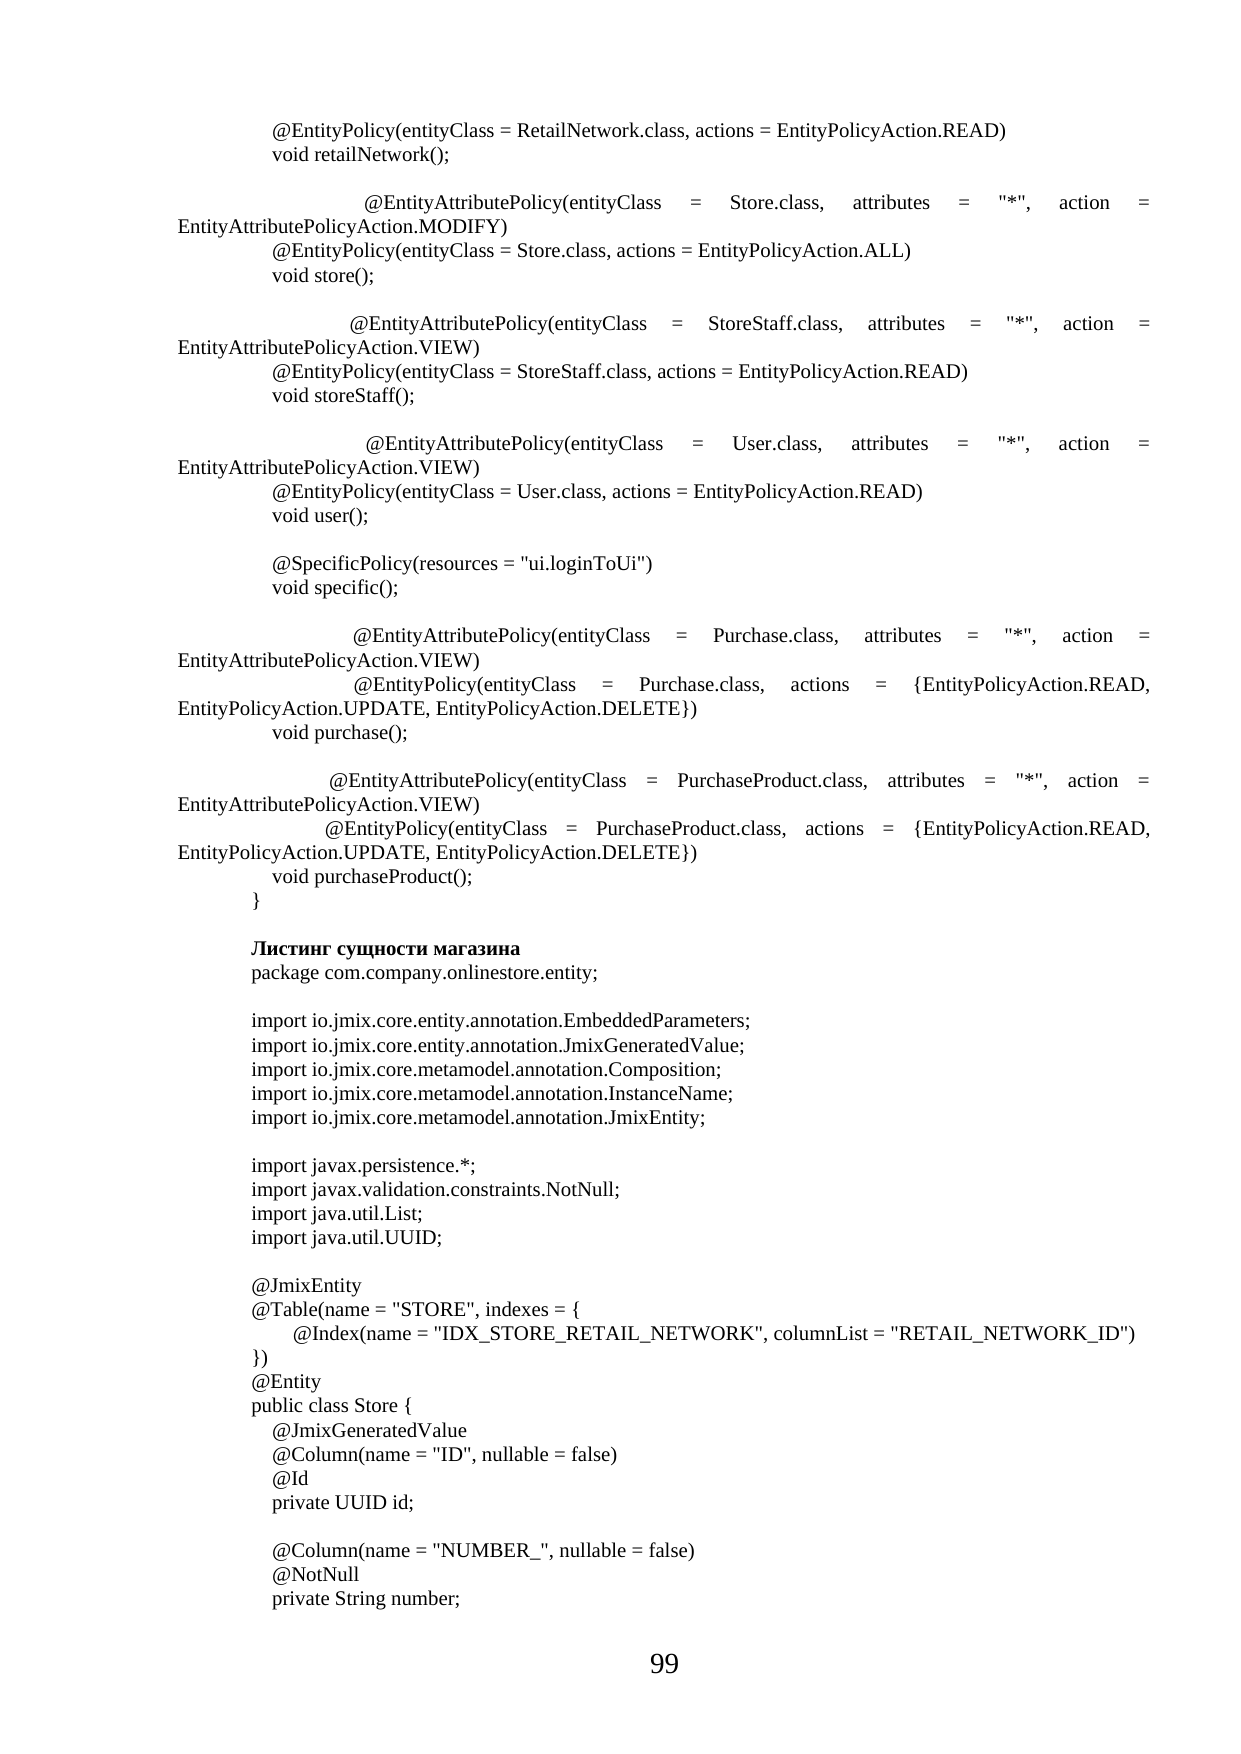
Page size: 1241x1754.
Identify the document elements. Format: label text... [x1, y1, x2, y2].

text @NotNull [177, 1562, 1152, 1586]
text import io.jmix.core.metamodel.annotation.Composition; [177, 1057, 1152, 1081]
text import io.jmix.core.metamodel.annotation.InstanceName; [177, 1081, 1152, 1105]
text import javax.validation.constraints.NotNull; [177, 1177, 1152, 1201]
text import io.jmix.core.entity.annotation.EmbeddedParameters; [177, 1008, 1152, 1032]
text package com.company.onlinestore.entity; [177, 960, 1152, 984]
text void storeStaff(); [177, 383, 1152, 407]
text @Entity [177, 1369, 1152, 1393]
text void purchase(); [177, 720, 1152, 744]
text @JmixEntity [177, 1273, 1152, 1297]
text @EntityAttributePolicy(entityClass = Purchase.class, attributes = "*", action = EntityAttributePolicyAction.VIEW) [177, 623, 1152, 672]
text void retailNetwork(); [177, 142, 1152, 166]
text @Index(name = "IDX_STORE_RETAIL_NETWORK", columnList = "RETAIL_NETWORK_ID") [177, 1321, 1152, 1345]
text }) [177, 1345, 1152, 1369]
text @Column(name = "ID", nullable = false) [177, 1442, 1152, 1466]
text @EntityPolicy(entityClass = Store.class, actions = EntityPolicyAction.ALL) [177, 238, 1152, 262]
text import io.jmix.core.metamodel.annotation.JmixEntity; [177, 1105, 1152, 1129]
text @EntityPolicy(entityClass = Purchase.class, actions = {EntityPolicyAction.READ, EntityPolicyAction.UPDATE, EntityPolicyAction.DELETE}) [177, 672, 1152, 720]
text void specific(); [177, 575, 1152, 599]
text @Column(name = "NUMBER_", nullable = false) [177, 1538, 1152, 1562]
text import io.jmix.core.entity.annotation.JmixGeneratedValue; [177, 1032, 1152, 1057]
text @JmixGeneratedValue [177, 1417, 1152, 1442]
text private String number; [177, 1586, 1152, 1610]
text import java.util.UUID; [177, 1225, 1152, 1249]
text @Table(name = "STORE", indexes = { [177, 1297, 1152, 1321]
text @EntityAttributePolicy(entityClass = StoreStaff.class, attributes = "*", action = EntityAttributePolicyAction.VIEW) [177, 311, 1152, 359]
text import java.util.List; [177, 1201, 1152, 1225]
text void purchaseProduct(); [177, 864, 1152, 888]
text private UUID id; [177, 1490, 1152, 1514]
text @EntityPolicy(entityClass = StoreStaff.class, actions = EntityPolicyAction.READ) [177, 359, 1152, 383]
text Листинг сущности магазина [177, 936, 1152, 960]
text @EntityAttributePolicy(entityClass = Store.class, attributes = "*", action = EntityAttributePolicyAction.MODIFY) [177, 190, 1152, 238]
text } [177, 888, 1152, 912]
text @EntityPolicy(entityClass = PurchaseProduct.class, actions = {EntityPolicyAction.READ, EntityPolicyAction.UPDATE, EntityPolicyAction.DELETE}) [177, 816, 1152, 864]
text import javax.persistence.*; [177, 1153, 1152, 1177]
text void store(); [177, 262, 1152, 287]
text @EntityPolicy(entityClass = RetailNetwork.class, actions = EntityPolicyAction.READ) [177, 118, 1152, 142]
text void user(); [177, 503, 1152, 527]
text @SpecificPolicy(resources = "ui.loginToUi") [177, 551, 1152, 575]
text @Id [177, 1466, 1152, 1490]
text @EntityPolicy(entityClass = User.class, actions = EntityPolicyAction.READ) [177, 479, 1152, 503]
text public class Store { [177, 1393, 1152, 1417]
text @EntityAttributePolicy(entityClass = User.class, attributes = "*", action = EntityAttributePolicyAction.VIEW) [177, 431, 1152, 479]
text @EntityAttributePolicy(entityClass = PurchaseProduct.class, attributes = "*", action = EntityAttributePolicyAction.VIEW) [177, 768, 1152, 816]
